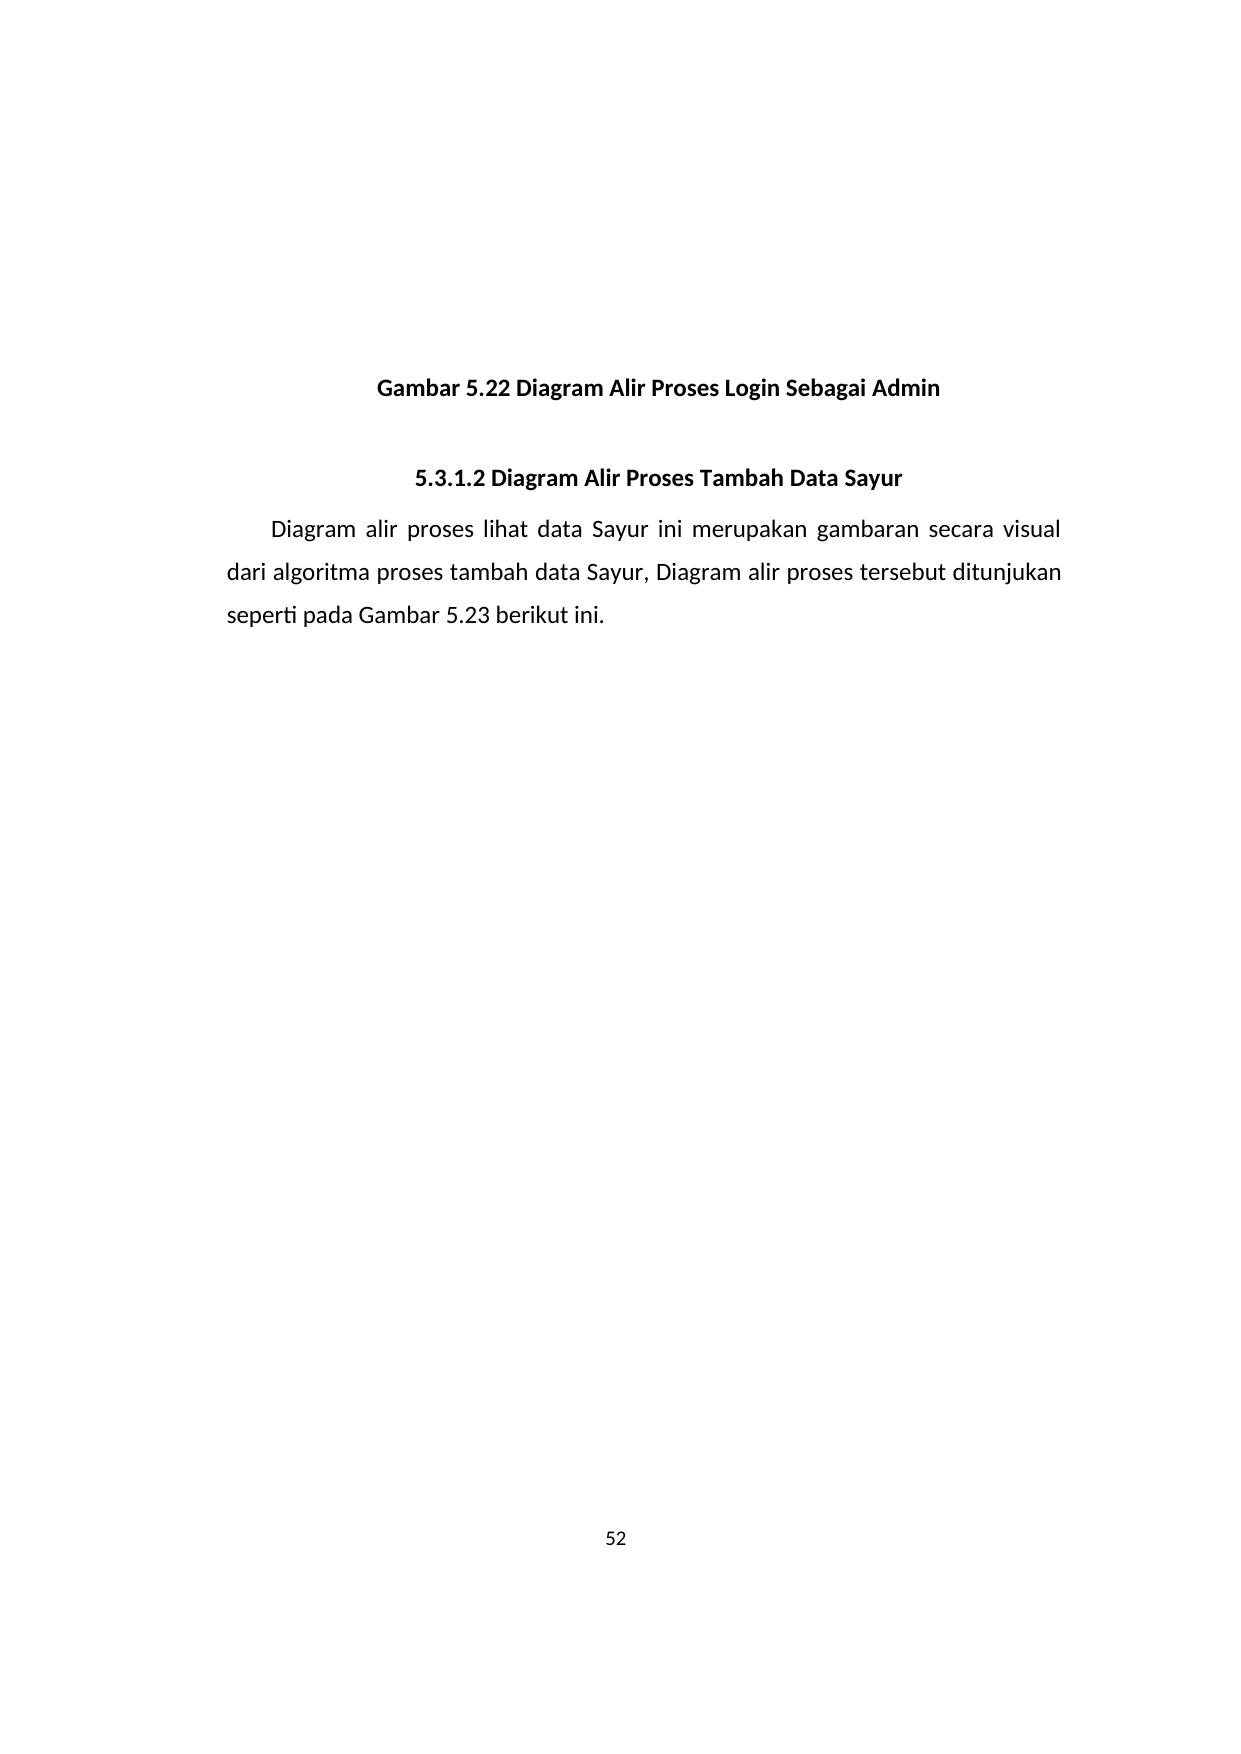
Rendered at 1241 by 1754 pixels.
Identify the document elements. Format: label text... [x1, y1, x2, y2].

text Diagram alir proses lihat data Sayur ini merupakan gambaran secara visual dari algoritma proses tambah data Sayur, Diagram alir proses tersebut ditunjukan seperti pada Gambar 5.23 berikut ini. [227, 513, 1062, 629]
subtitle Gambar 5.22 Diagram Alir Proses Login Sebagai Admin [226, 372, 1092, 403]
subtitle 5.3.1.2 Diagram Alir Proses Tambah Data Sayur [226, 462, 1092, 493]
